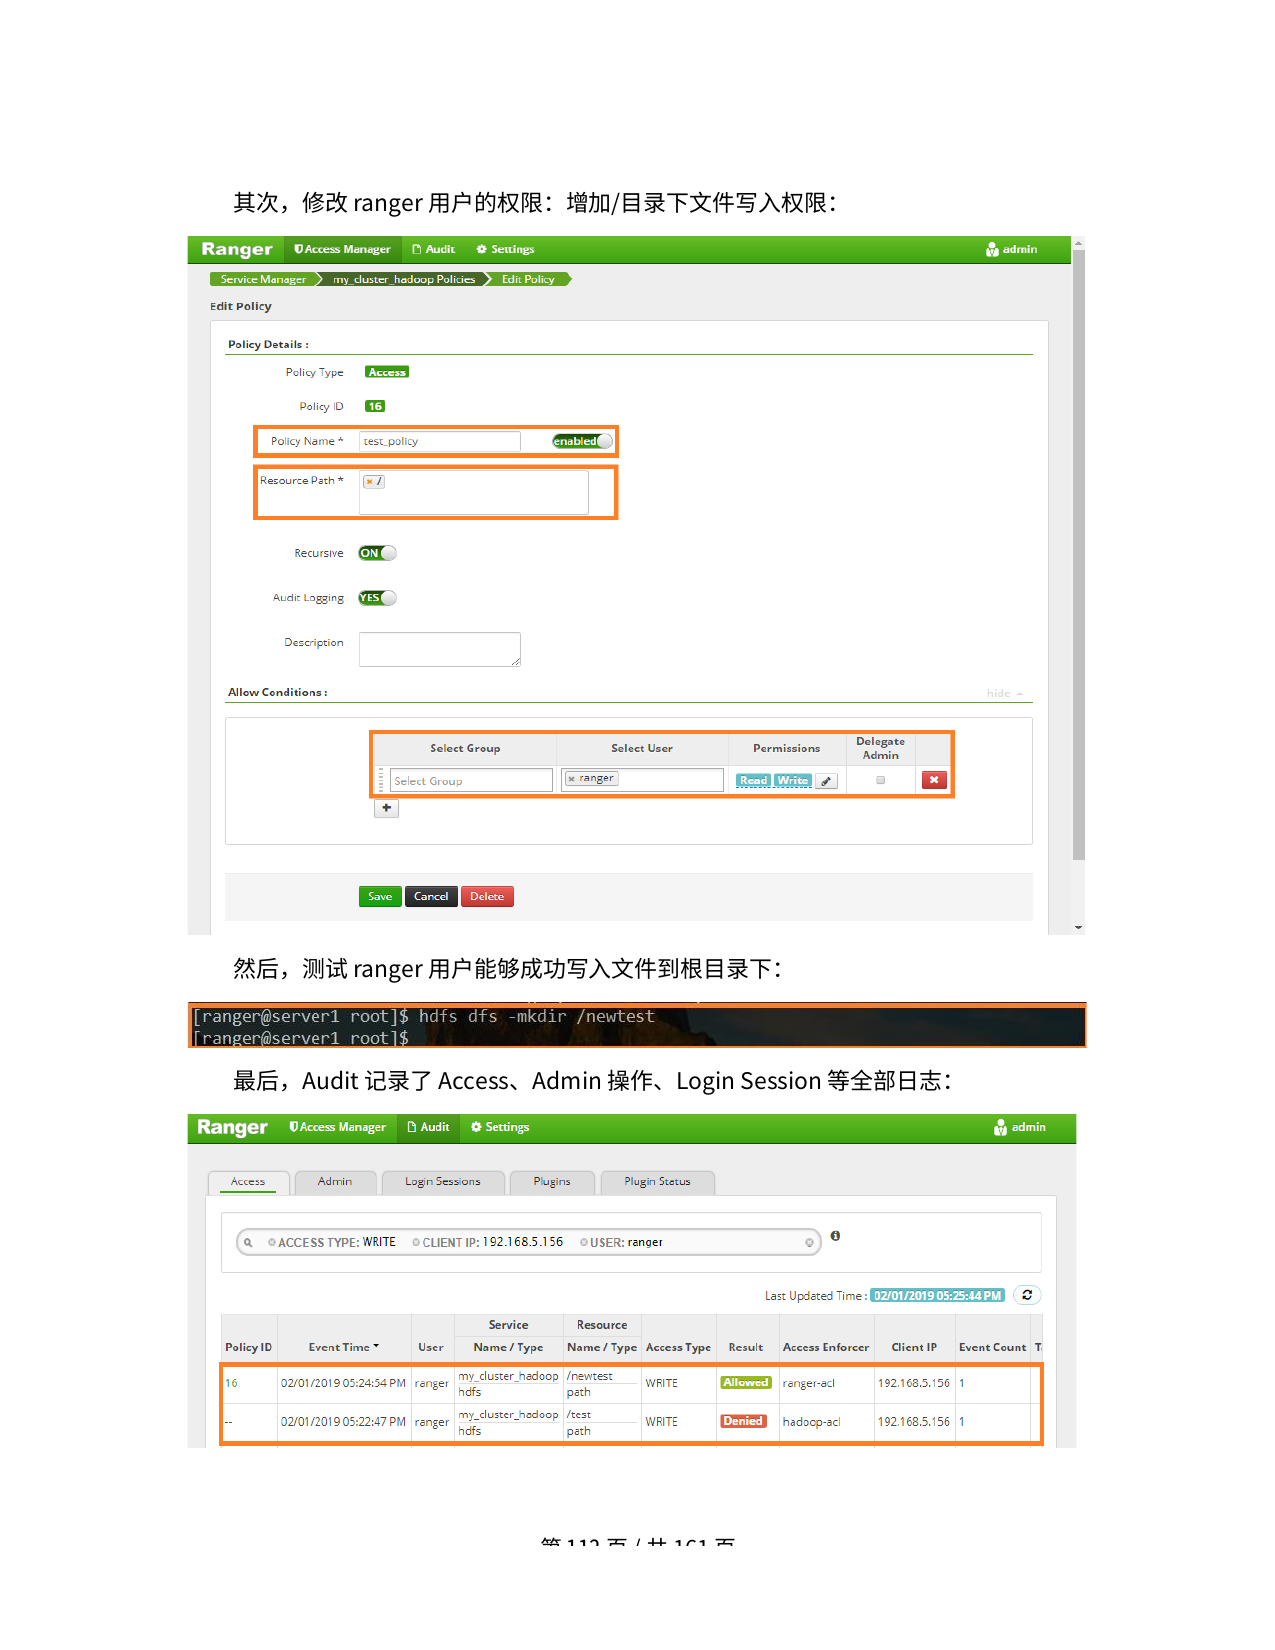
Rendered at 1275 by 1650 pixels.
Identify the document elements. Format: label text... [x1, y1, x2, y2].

text 其次，修改 ranger 用户的权限：增加/目录下文件写入权限： [233, 184, 1110, 218]
picture [187, 1114, 1077, 1448]
picture [187, 236, 1085, 935]
text 最后，Audit 记录了 Access、Admin 操作、Login Session 等全部日志： [233, 1011, 1110, 1096]
picture [187, 1002, 1087, 1048]
